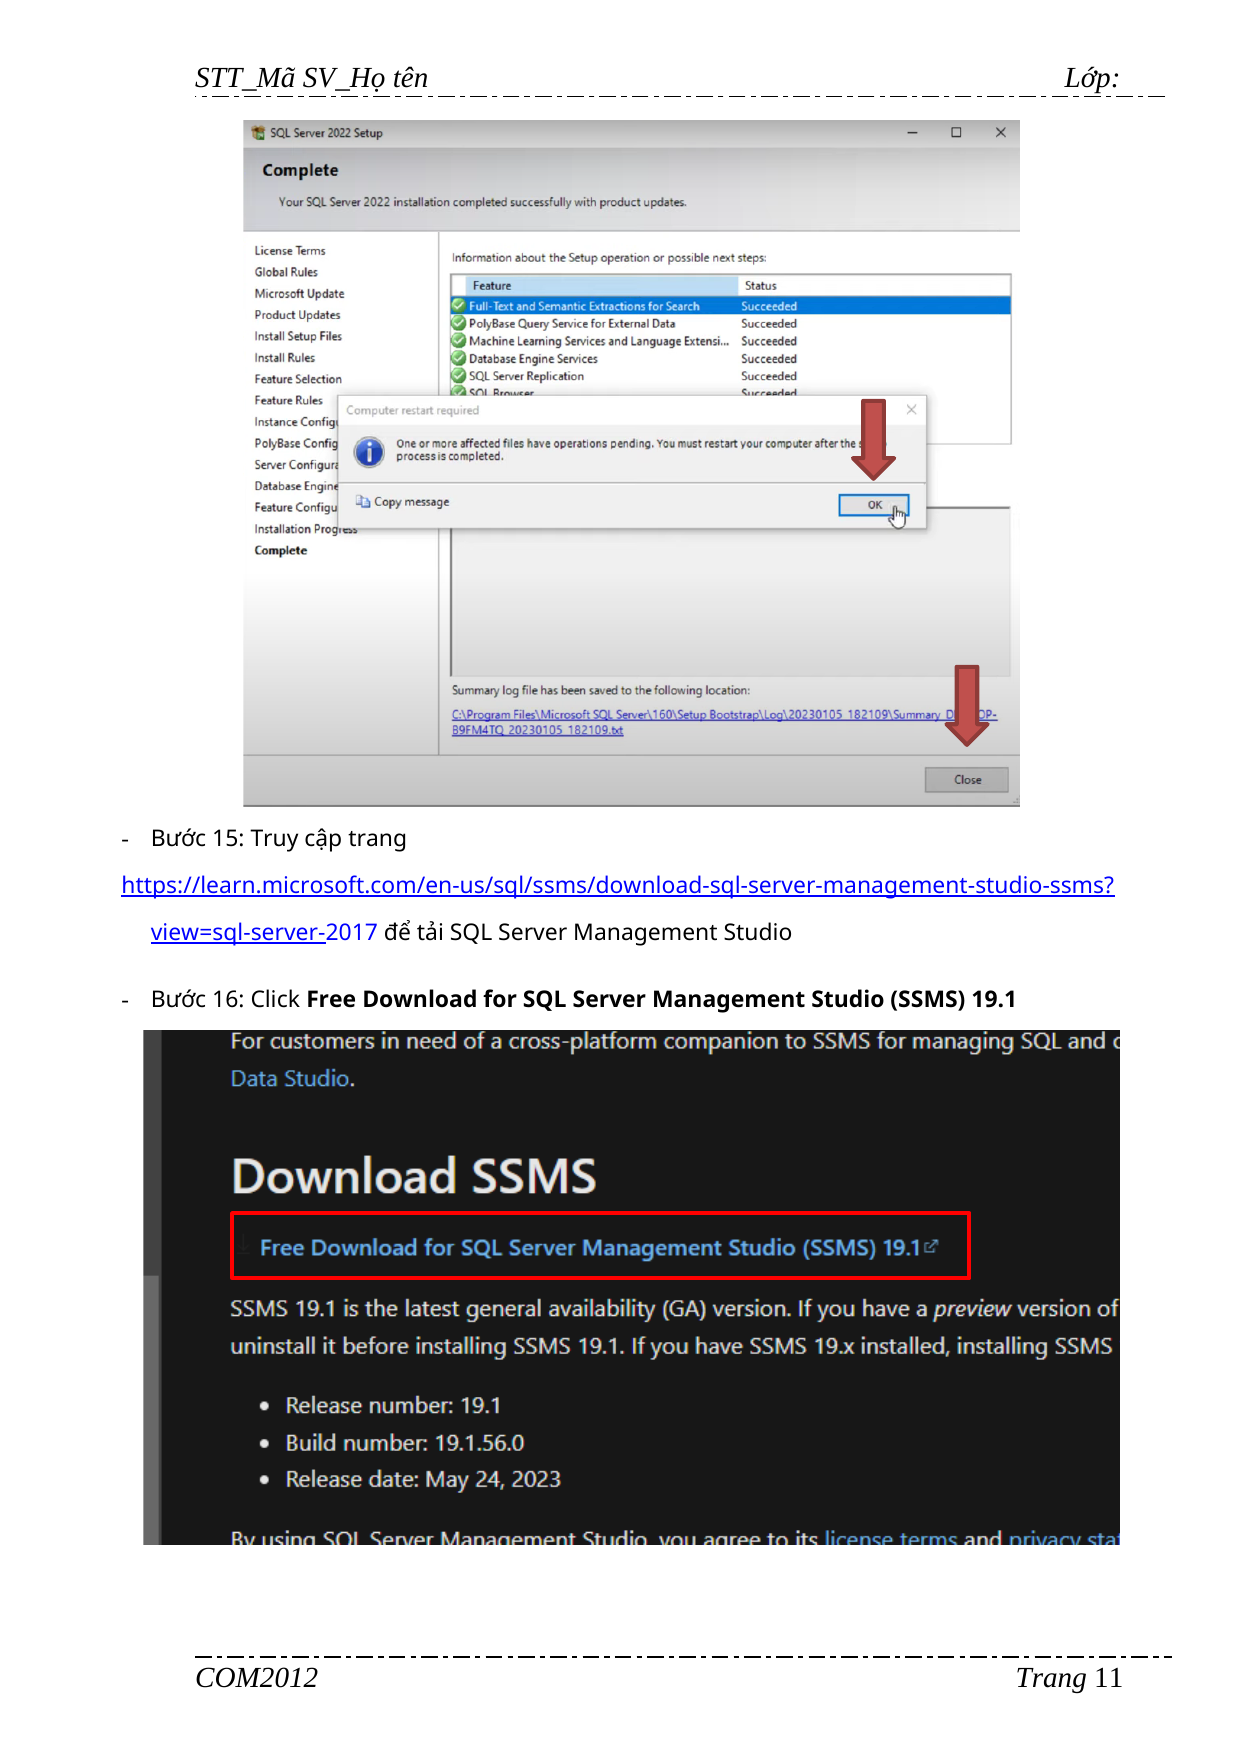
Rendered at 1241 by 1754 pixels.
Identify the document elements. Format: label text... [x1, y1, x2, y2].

text https://learn.microsoft.com/en-us/sql/ssms/download-sql-server-management-studio-ssms?view=sql-server-2017 để tải SQL Server Management Studio [121, 869, 1172, 947]
list Bước 16: Click Free Download for SQL Server Management Studio (SSMS) 19.1 [121, 983, 1172, 1015]
picture [243, 120, 1020, 807]
picture [143, 1030, 1120, 1545]
list Bước 15: Truy cập trang [121, 822, 1172, 853]
